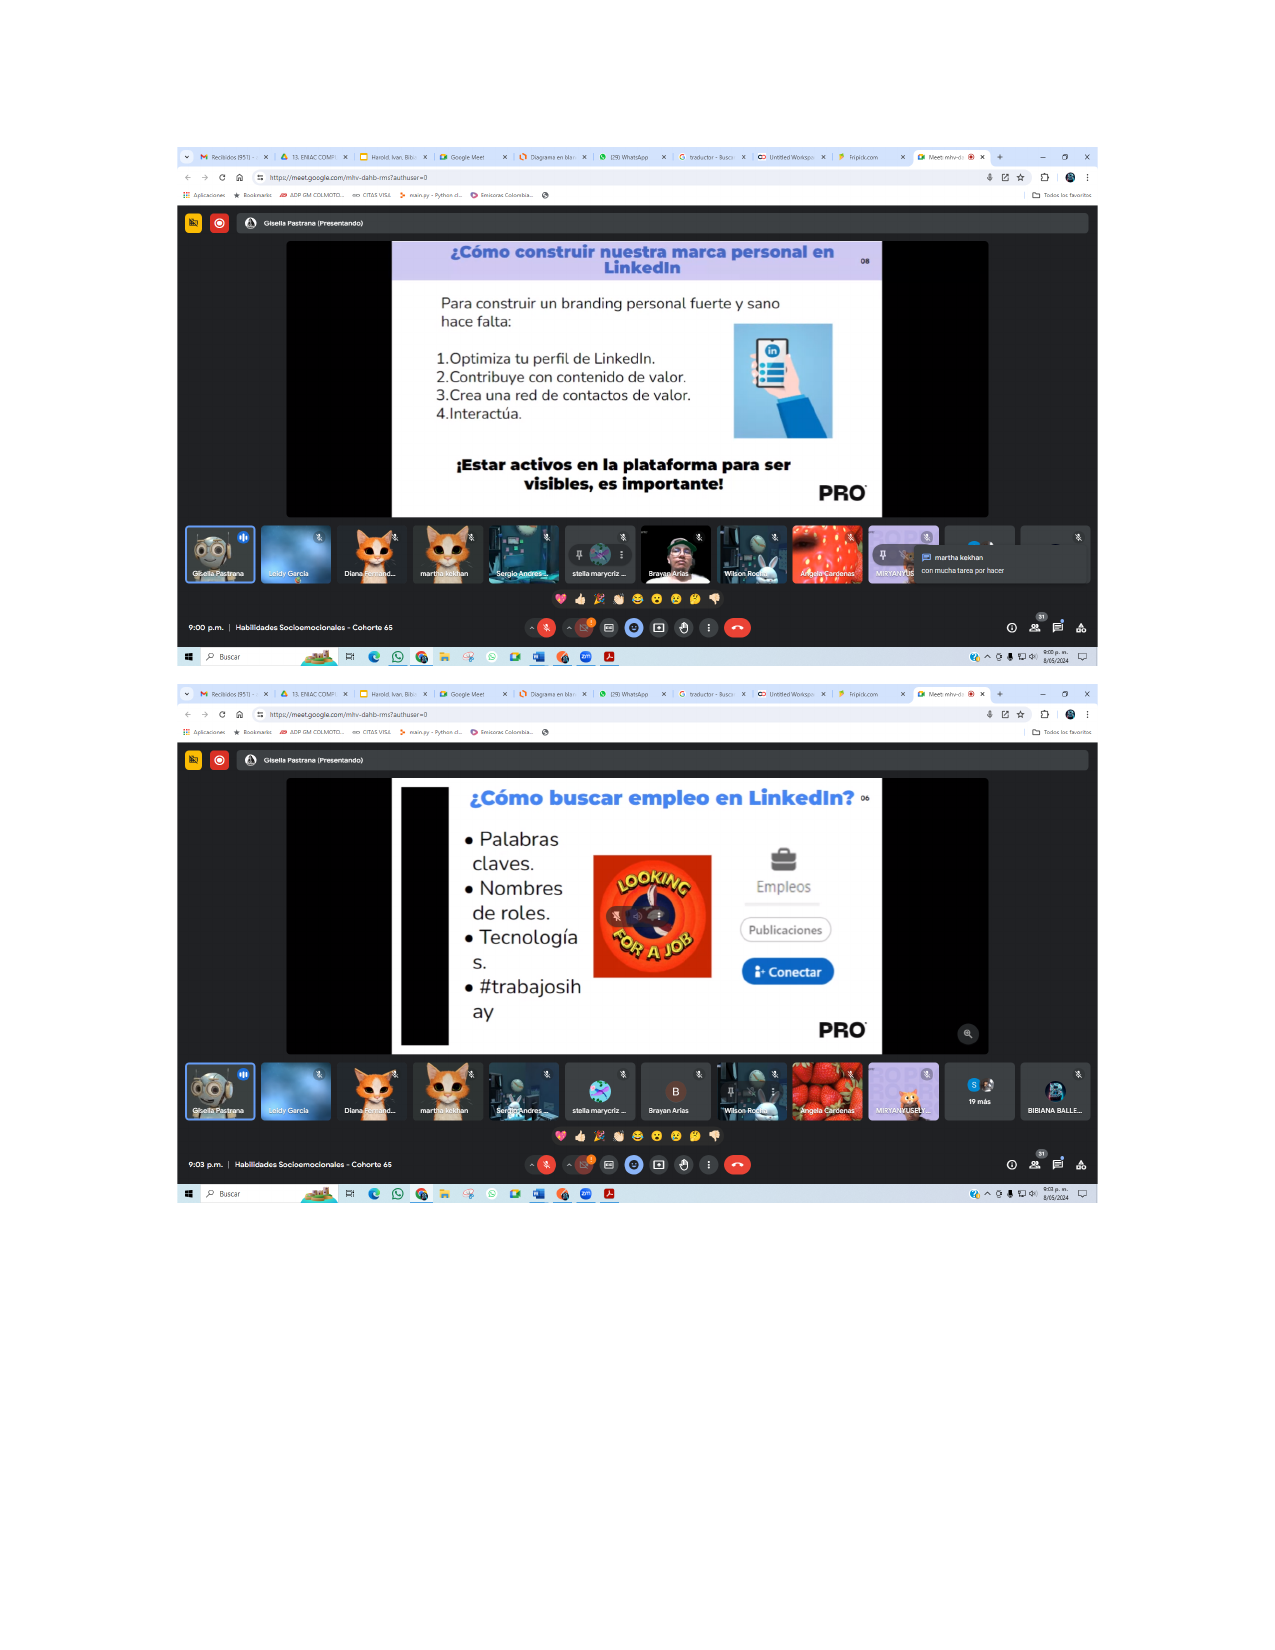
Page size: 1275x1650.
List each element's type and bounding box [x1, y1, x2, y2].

picture [177, 684, 1098, 1203]
picture [177, 147, 1098, 666]
